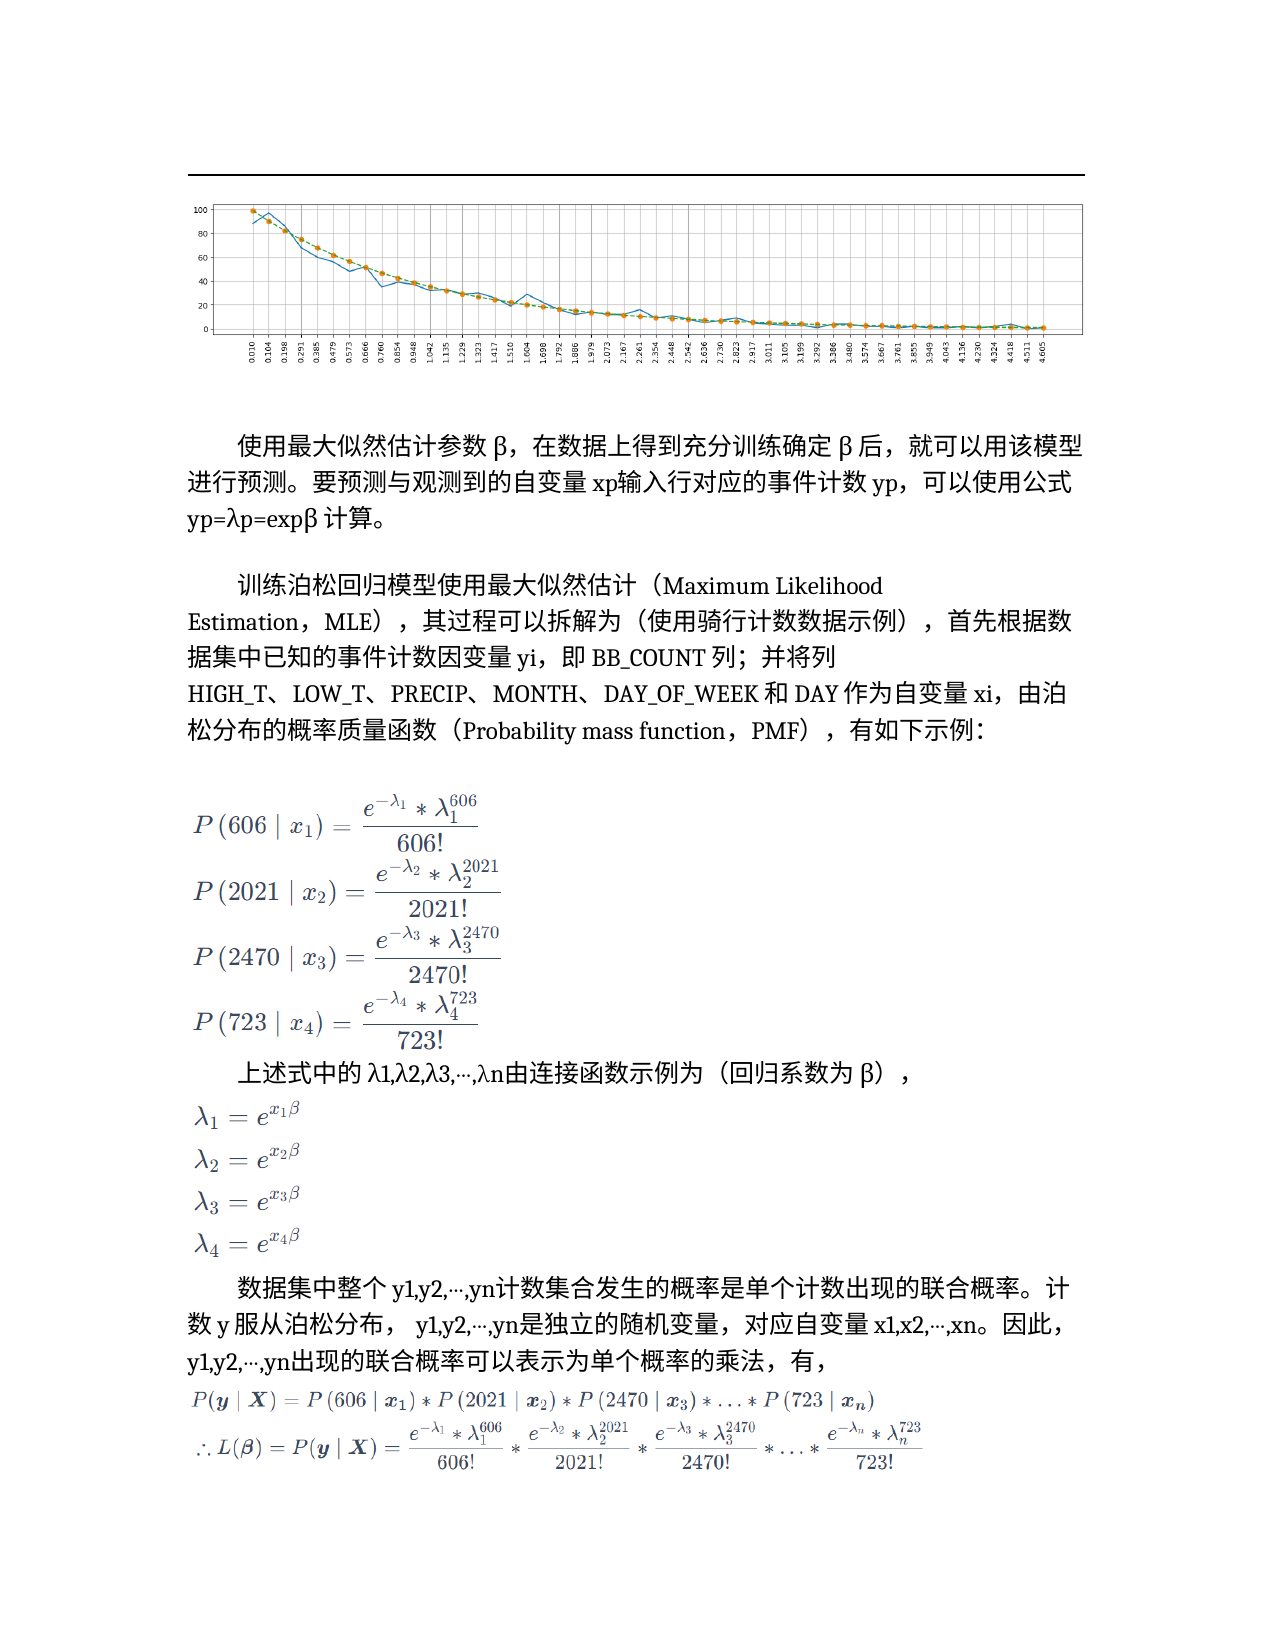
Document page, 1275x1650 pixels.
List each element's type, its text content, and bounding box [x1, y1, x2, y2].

picture [187, 199, 1088, 368]
text 上述式中的λ1​,λ2​,λ3​,⋯,λn​由连接函数示例为（回归系数为β）， [187, 1053, 1087, 1089]
picture [187, 1377, 933, 1478]
text 训练泊松回归模型使用最大似然估计（Maximum Likelihood Estimation，MLE），其过程可以拆解为（使用骑行计数数据示例），首先根据数据集中已知的事件计数因变量yi​，即BB_COUNT列；并将列HIGH_T、LOW_T、PRECIP、MONTH、DAY_OF_WEEK和DAY作为自变量xi​，由泊松分布的概率质量函数（Probability mass function，PMF），有如下示例： [187, 565, 1087, 746]
text 数据集中整个y1​,y2​,⋯,yn​计数集合发生的概率是单个计数出现的联合概率。计数y服从泊松分布， y1​,y2​,⋯,yn​是独立的随机变量，对应自变量x1​,x2​,⋯,xn​。因此， y1​,y2​,⋯,yn​出现的联合概率可以表示为单个概率的乘法，有， [187, 1268, 1087, 1377]
picture [187, 775, 503, 1054]
picture [187, 1089, 317, 1269]
text 使用最大似然估计参数β，在数据上得到充分训练确定β后，就可以用该模型进行预测。要预测与观测到的自变量xp​输入行对应的事件计数yp​，可以使用公式yp​=λp​=exp​β计算。 [187, 426, 1087, 535]
